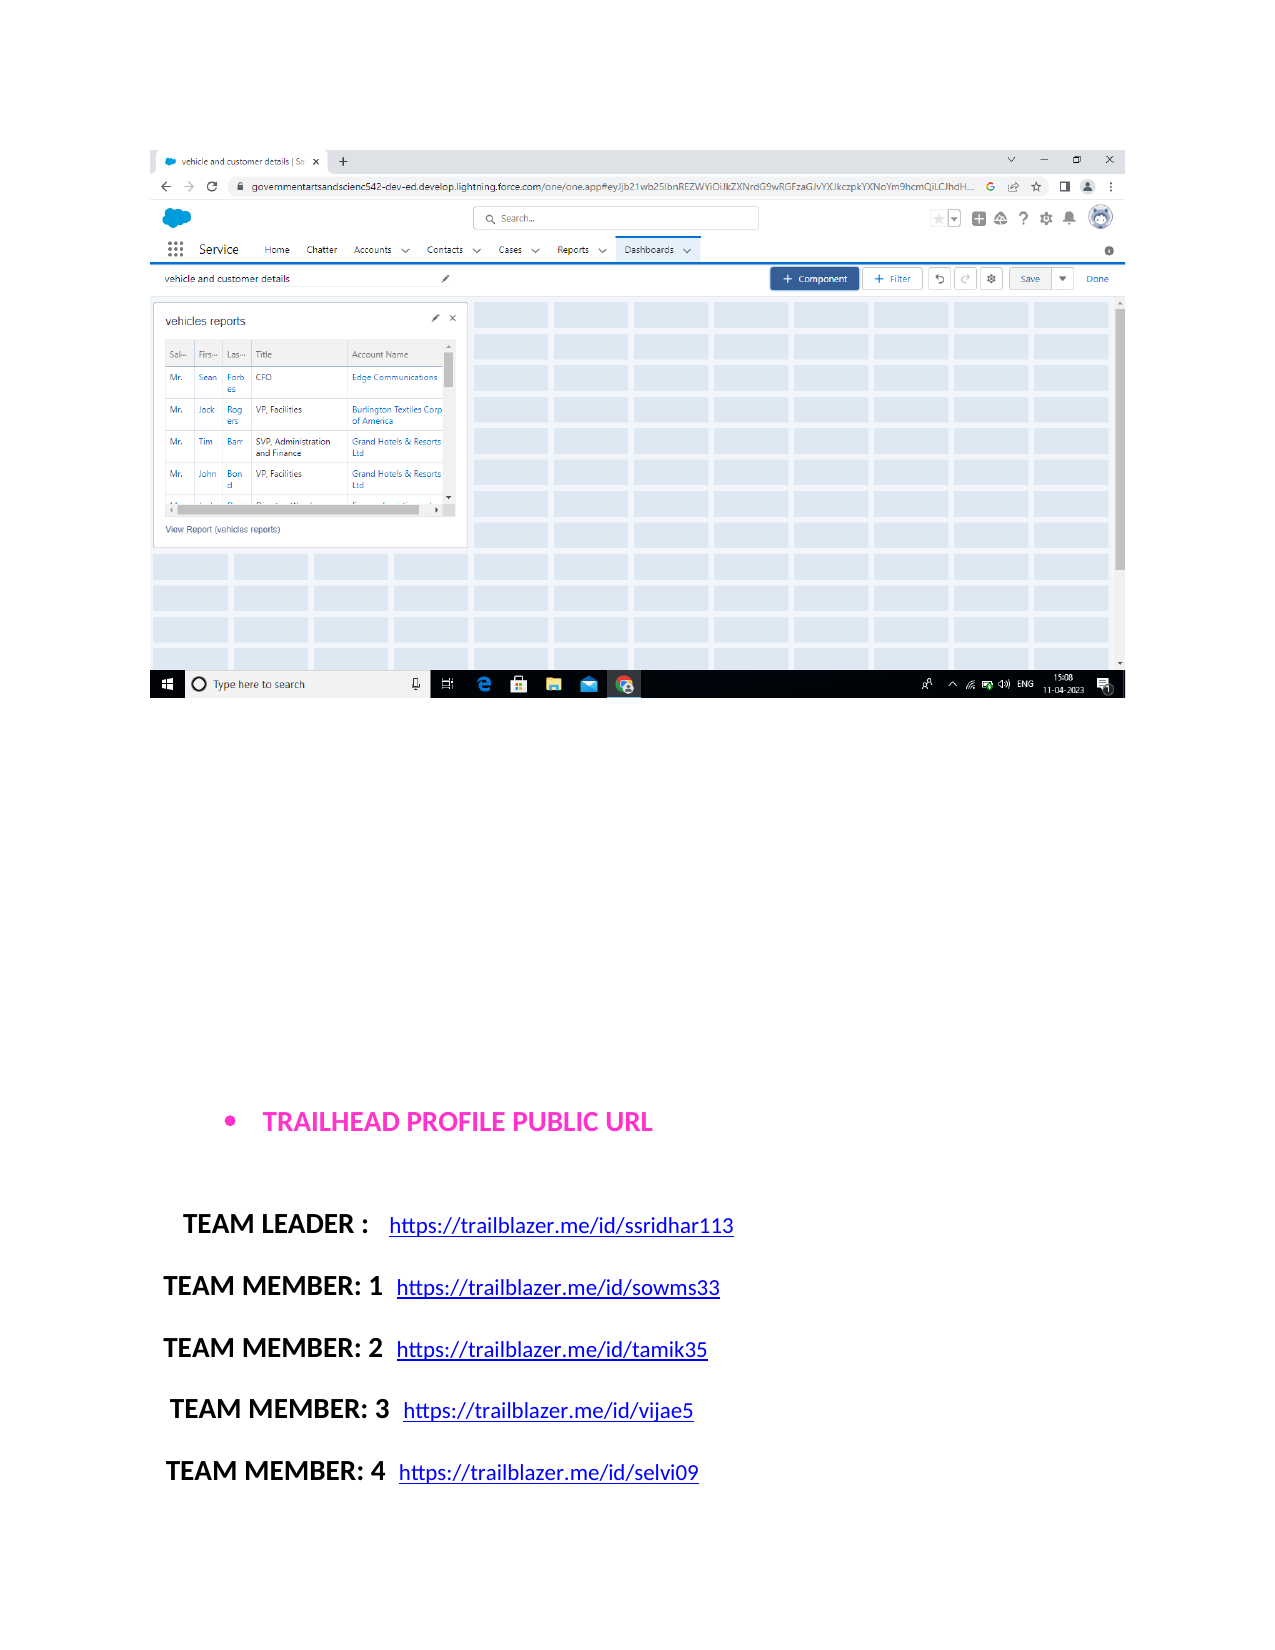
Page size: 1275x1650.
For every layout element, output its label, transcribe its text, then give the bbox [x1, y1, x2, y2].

picture [150, 150, 1125, 698]
text TEAM MEMBER: 1 https://trailblazer.me/id/sowms33 [150, 1267, 1125, 1303]
text TEAM MEMBER: 4 https://trailblazer.me/id/selvi09 [150, 1452, 1125, 1488]
list TRAILHEAD PROFILE PUBLIC URL [225, 1103, 1125, 1138]
text TEAM LEADER : https://trailblazer.me/id/ssridhar113 [150, 1205, 1125, 1241]
text TEAM MEMBER: 2 https://trailblazer.me/id/tamik35 [150, 1329, 1125, 1364]
text TEAM MEMBER: 3 https://trailblazer.me/id/vijae5 [150, 1391, 1125, 1426]
